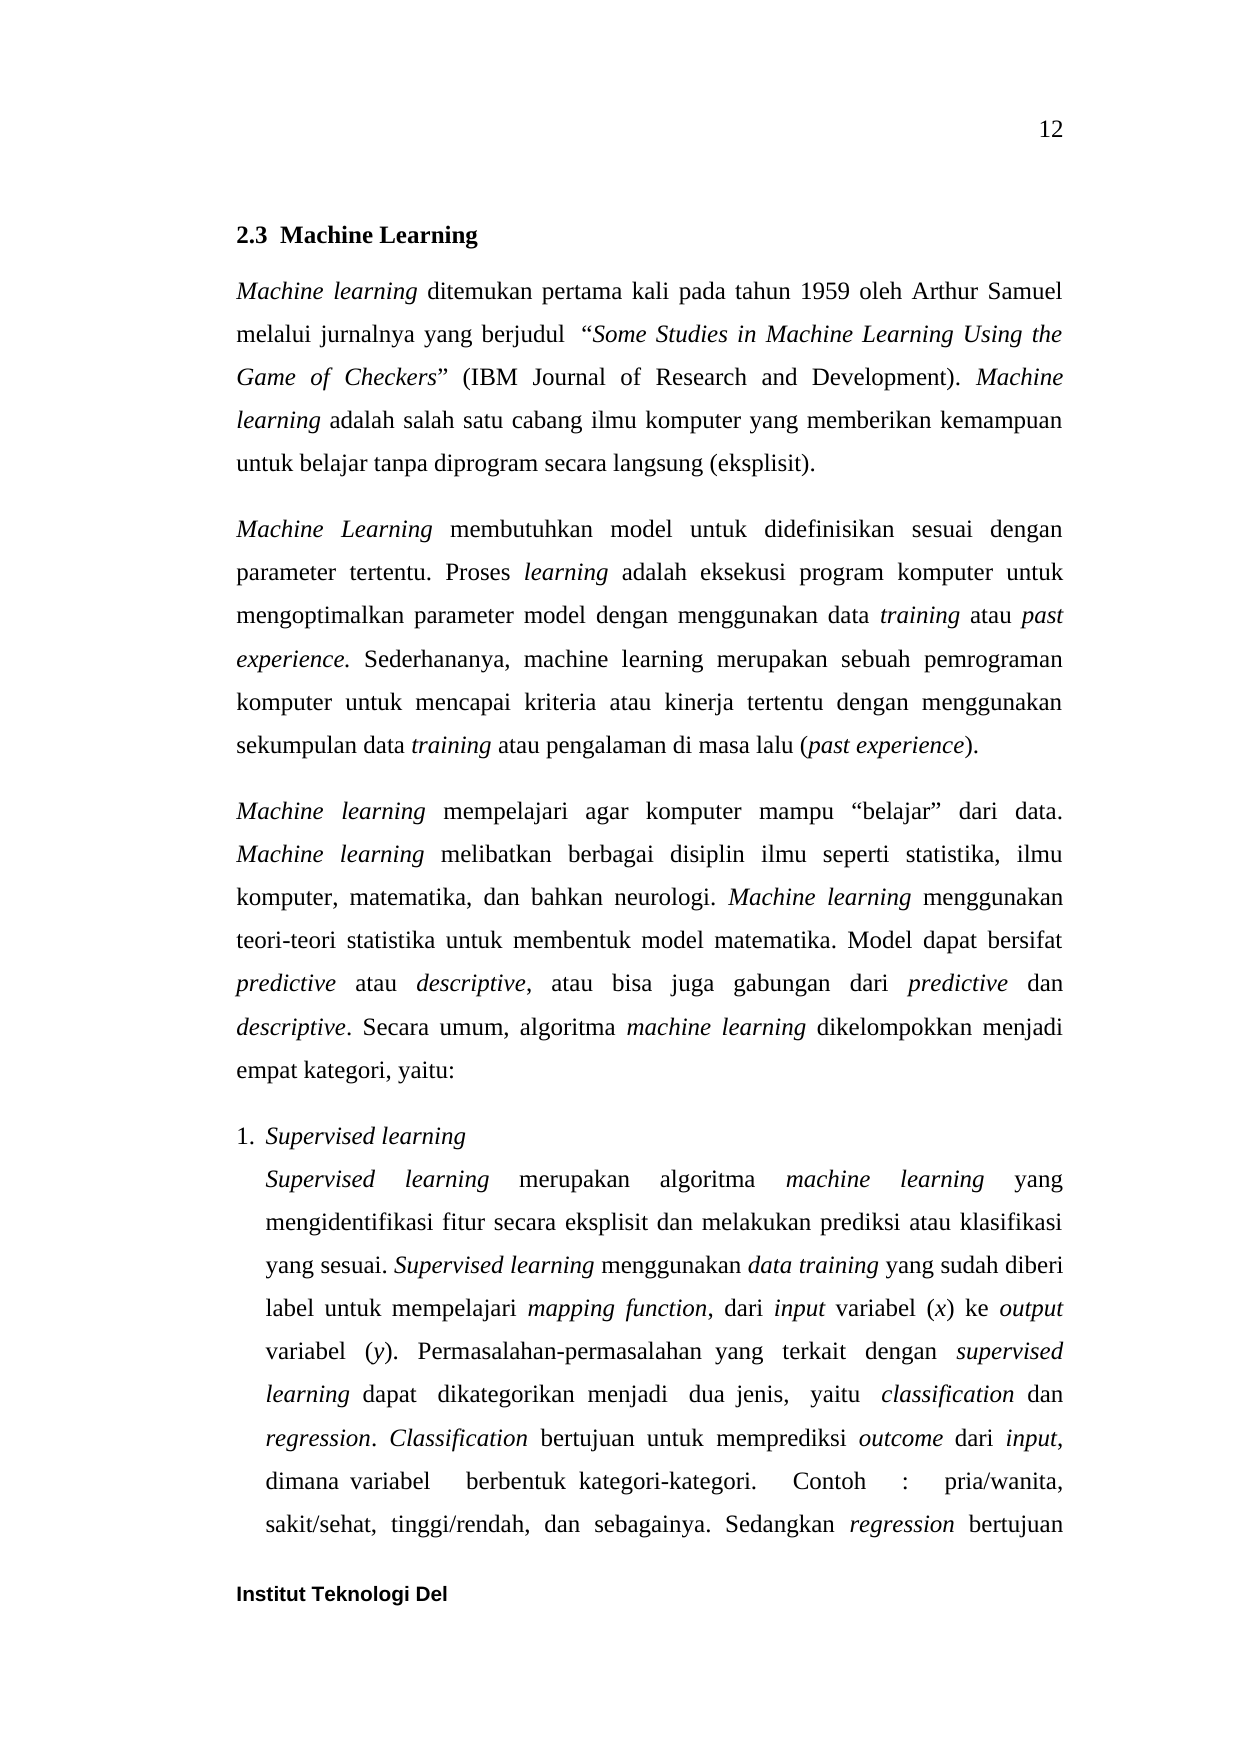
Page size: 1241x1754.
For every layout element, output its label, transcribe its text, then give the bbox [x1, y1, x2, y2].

subtitle 2.3 Machine Learning [236, 220, 1063, 249]
text Machine learning mempelajari agar komputer mampu “belajar” dari data. Machine learning melibatkan berbagai disiplin ilmu seperti statistika, ilmu komputer, matematika, dan bahkan neurologi. Machine learning menggunakan teori-teori statistika untuk membentuk model matematika. Model dapat bersifat predictive atau descriptive, atau bisa juga gabungan dari predictive dan descriptive. Secara umum, algoritma machine learning dikelompokkan menjadi empat kategori, yaitu: [236, 796, 1063, 1083]
text Machine Learning membutuhkan model untuk didefinisikan sesuai dengan parameter tertentu. Proses learning adalah eksekusi program komputer untuk mengoptimalkan parameter model dengan menggunakan data training atau past experience. Sederhananya, machine learning merupakan sebuah pemrograman komputer untuk mencapai kriteria atau kinerja tertentu dengan menggunakan sekumpulan data training atau pengalaman di masa lalu (past experience). [236, 514, 1063, 759]
text Machine learning ditemukan pertama kali pada tahun 1959 oleh Arthur Samuel melalui jurnalnya yang berjudull “Some Studies in Machine Learning Using the Game of Checkers” (IBM Journal of Research and Development). Machine learning adalah salah satu cabang ilmu komputer yang memberikan kemampuan untuk belajar tanpa diprogram secara langsung (eksplisit). [236, 276, 1063, 477]
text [265, 1164, 1063, 1538]
text 1. Supervised learning [236, 1121, 1063, 1149]
